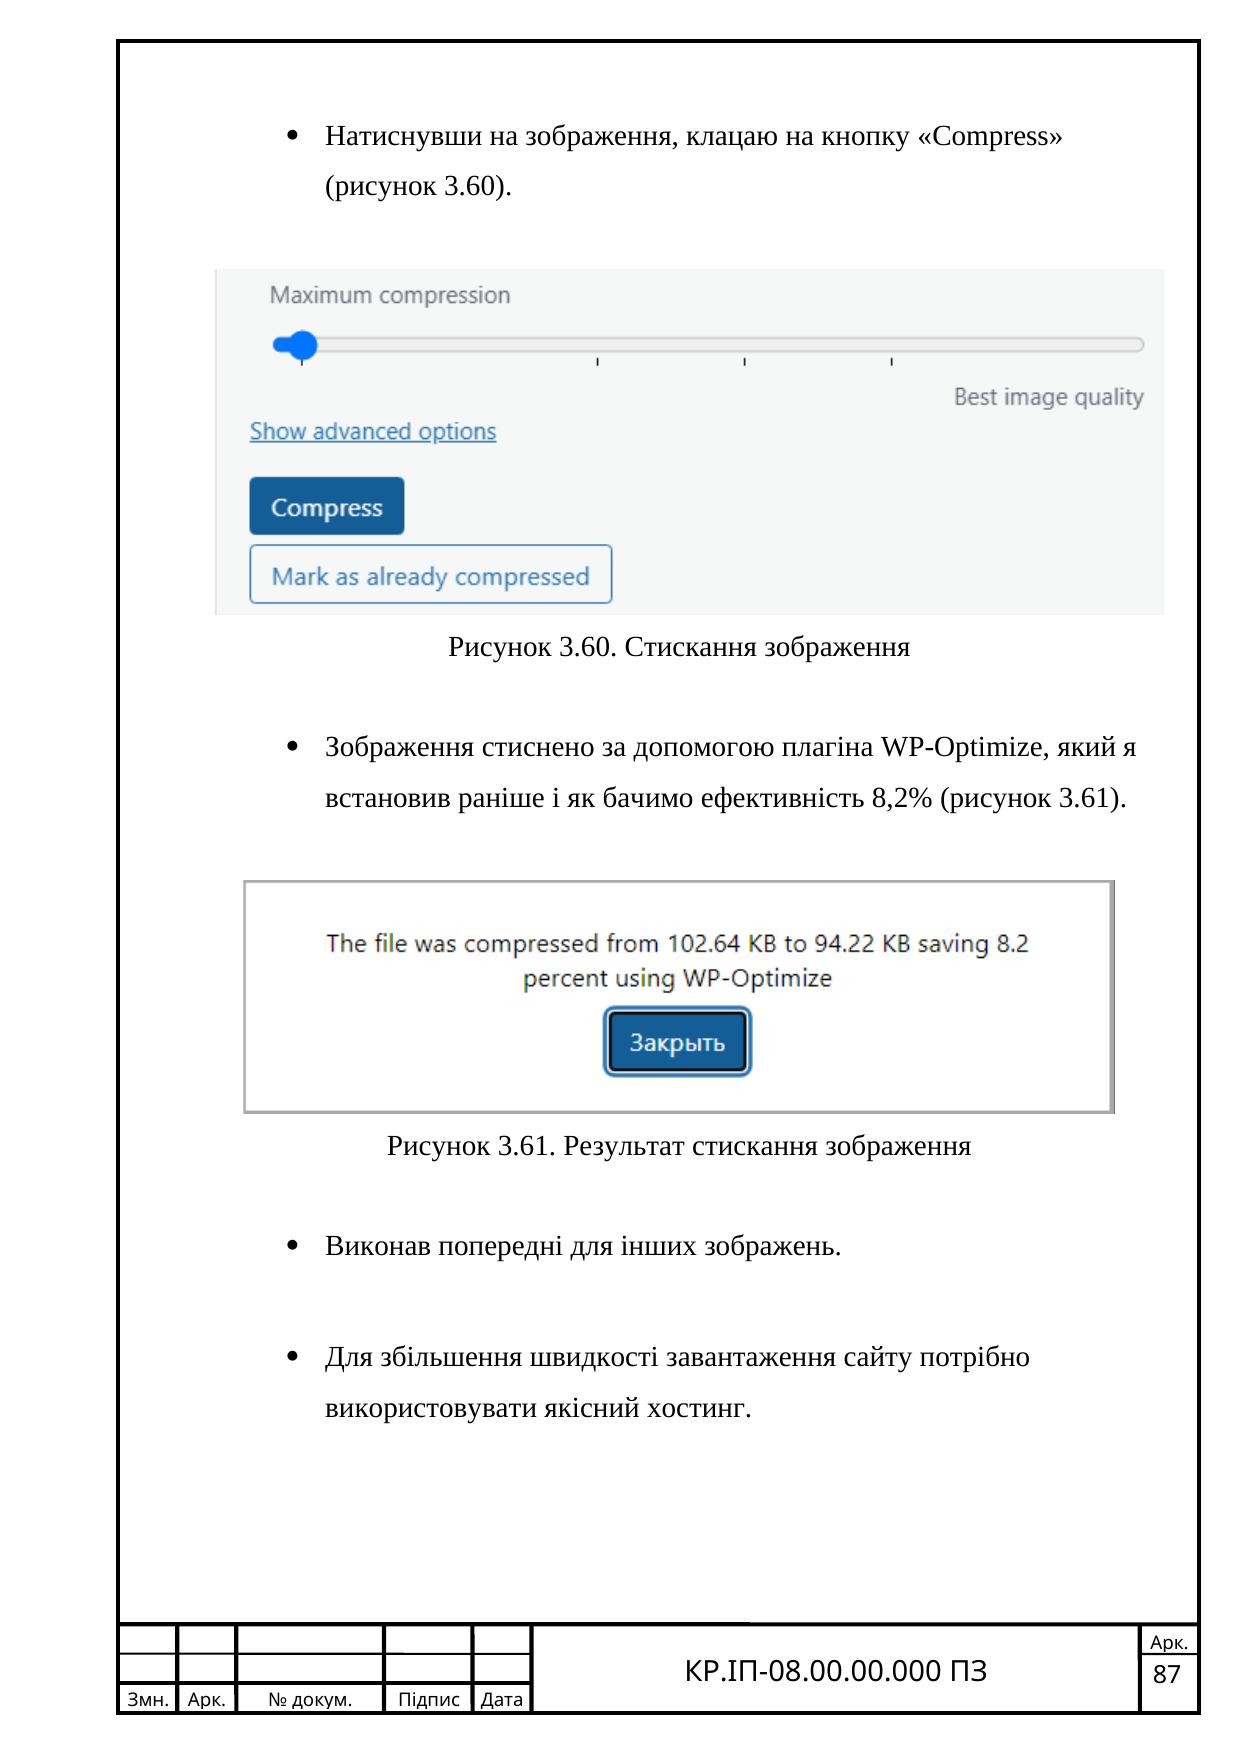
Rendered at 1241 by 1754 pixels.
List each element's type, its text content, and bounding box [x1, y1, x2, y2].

list Для збільшення швидкості завантаження сайту потрібно використовувати якісний хостинг. [287, 1339, 1152, 1423]
picture [243, 880, 1115, 1114]
list Зображення стиснено за допомогою плагіна WP-Optimize, який я встановив раніше і як бачимо ефективність 8,2% (рисунок 3.61). [287, 729, 1152, 813]
picture [206, 269, 1165, 615]
list Натиснувши на зображення, клацаю на кнопку «Compress» (рисунок 3.60). [287, 118, 1152, 202]
list Виконав попередні для інших зображень. [287, 1228, 1152, 1262]
list Рисунок 3.60. Стискання зображення [148, 629, 1152, 662]
list Рисунок 3.61. Результат стискання зображення [148, 1128, 1152, 1161]
